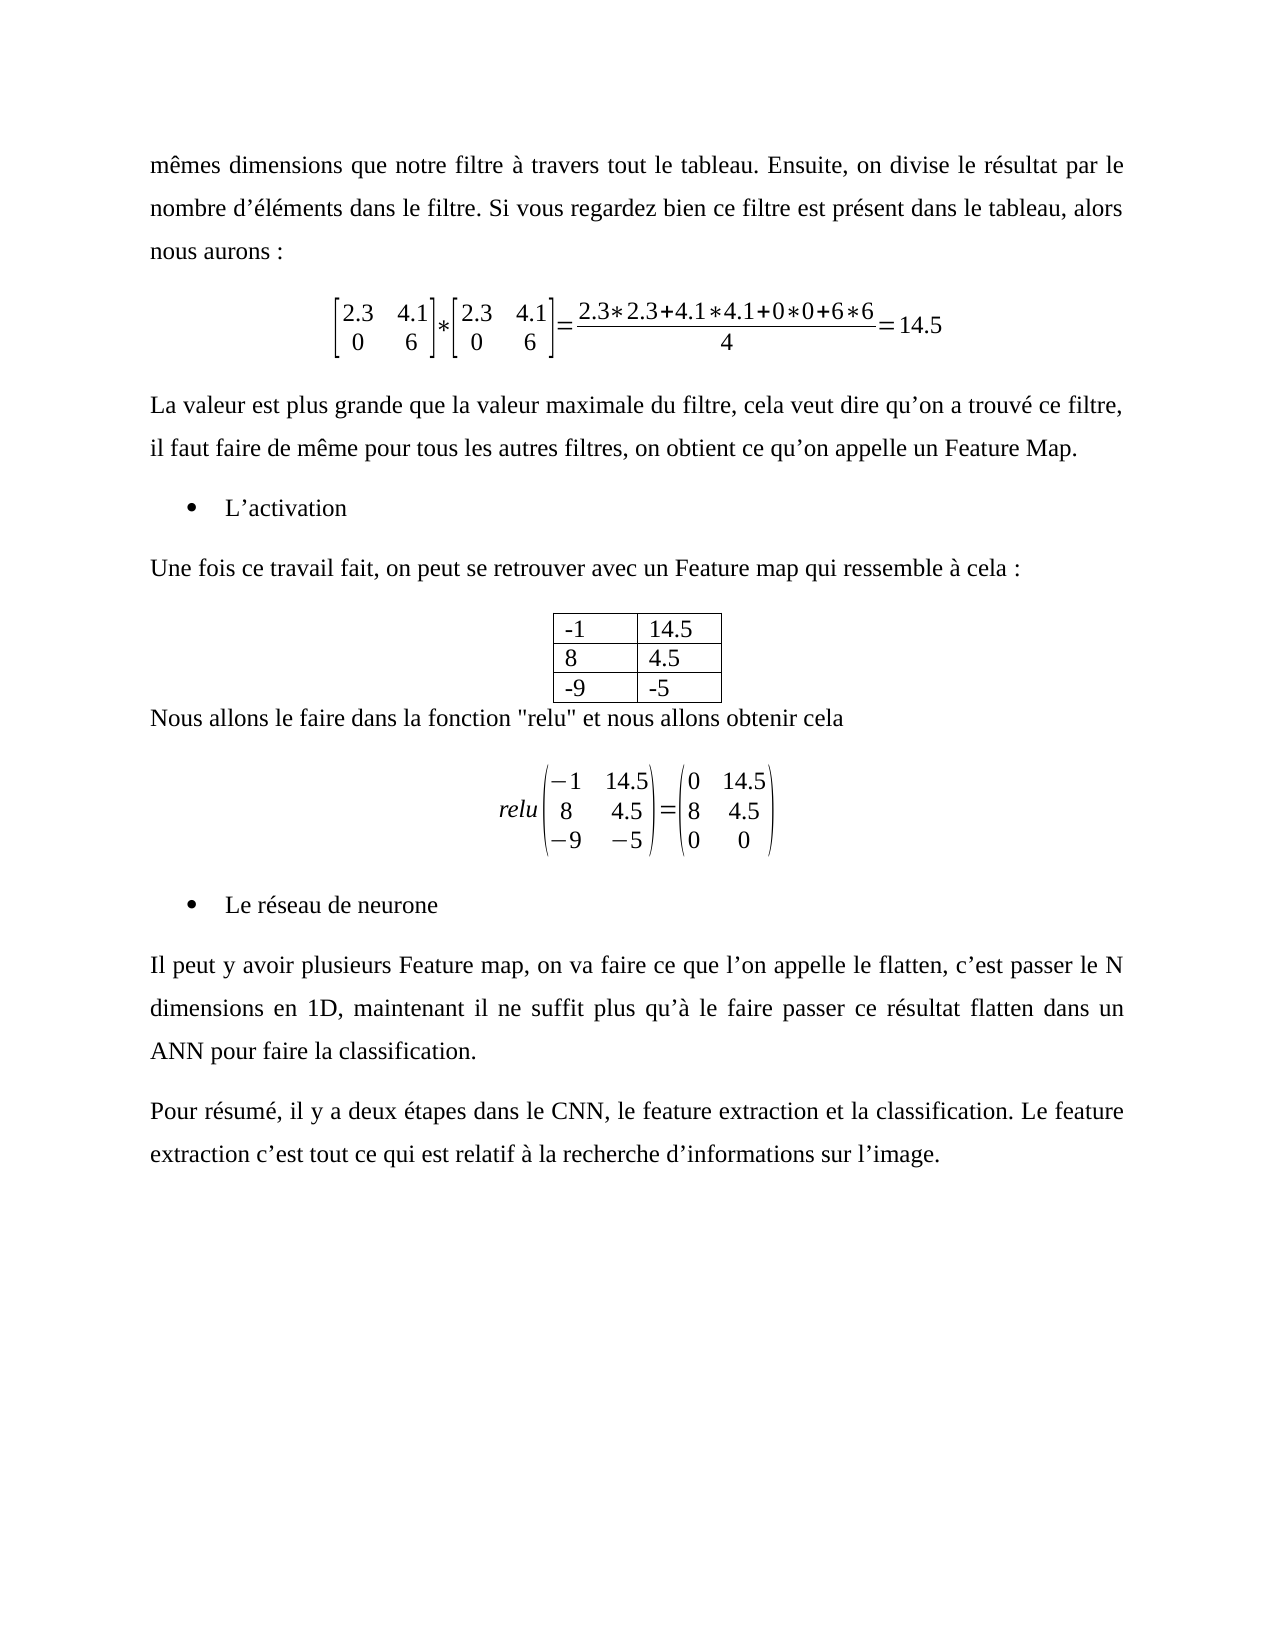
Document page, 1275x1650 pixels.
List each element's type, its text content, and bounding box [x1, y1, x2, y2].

list L’activation [187, 493, 1125, 522]
text Une fois ce travail fait, on peut se retrouver avec un Feature map qui ressemble à cela : [150, 553, 1125, 582]
text Pour résumé, il y a deux étapes dans le CNN, le feature extraction et la classification. Le feature extraction c’est tout ce qui est relatif à la recherche d’informations sur l’image. [150, 1096, 1125, 1168]
text Nous allons le faire dans la fonction "relu" et nous allons obtenir cela [150, 703, 1125, 732]
list Le réseau de neurone [187, 890, 1125, 919]
text Il peut y avoir plusieurs Feature map, on va faire ce que l’on appelle le flatten, c’est passer le N dimensions en 1D, maintenant il ne suffit plus qu’à le faire passer ce résultat flatten dans un ANN pour faire la classification. [150, 950, 1125, 1065]
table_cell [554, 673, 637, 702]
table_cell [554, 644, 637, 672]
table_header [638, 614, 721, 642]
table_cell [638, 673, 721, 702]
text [150, 150, 1125, 265]
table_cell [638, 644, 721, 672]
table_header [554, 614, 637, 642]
text La valeur est plus grande que la valeur maximale du filtre, cela veut dire qu’on a trouvé ce filtre, il faut faire de même pour tous les autres filtres, on obtient ce qu’on appelle un Feature Map. [150, 390, 1125, 462]
